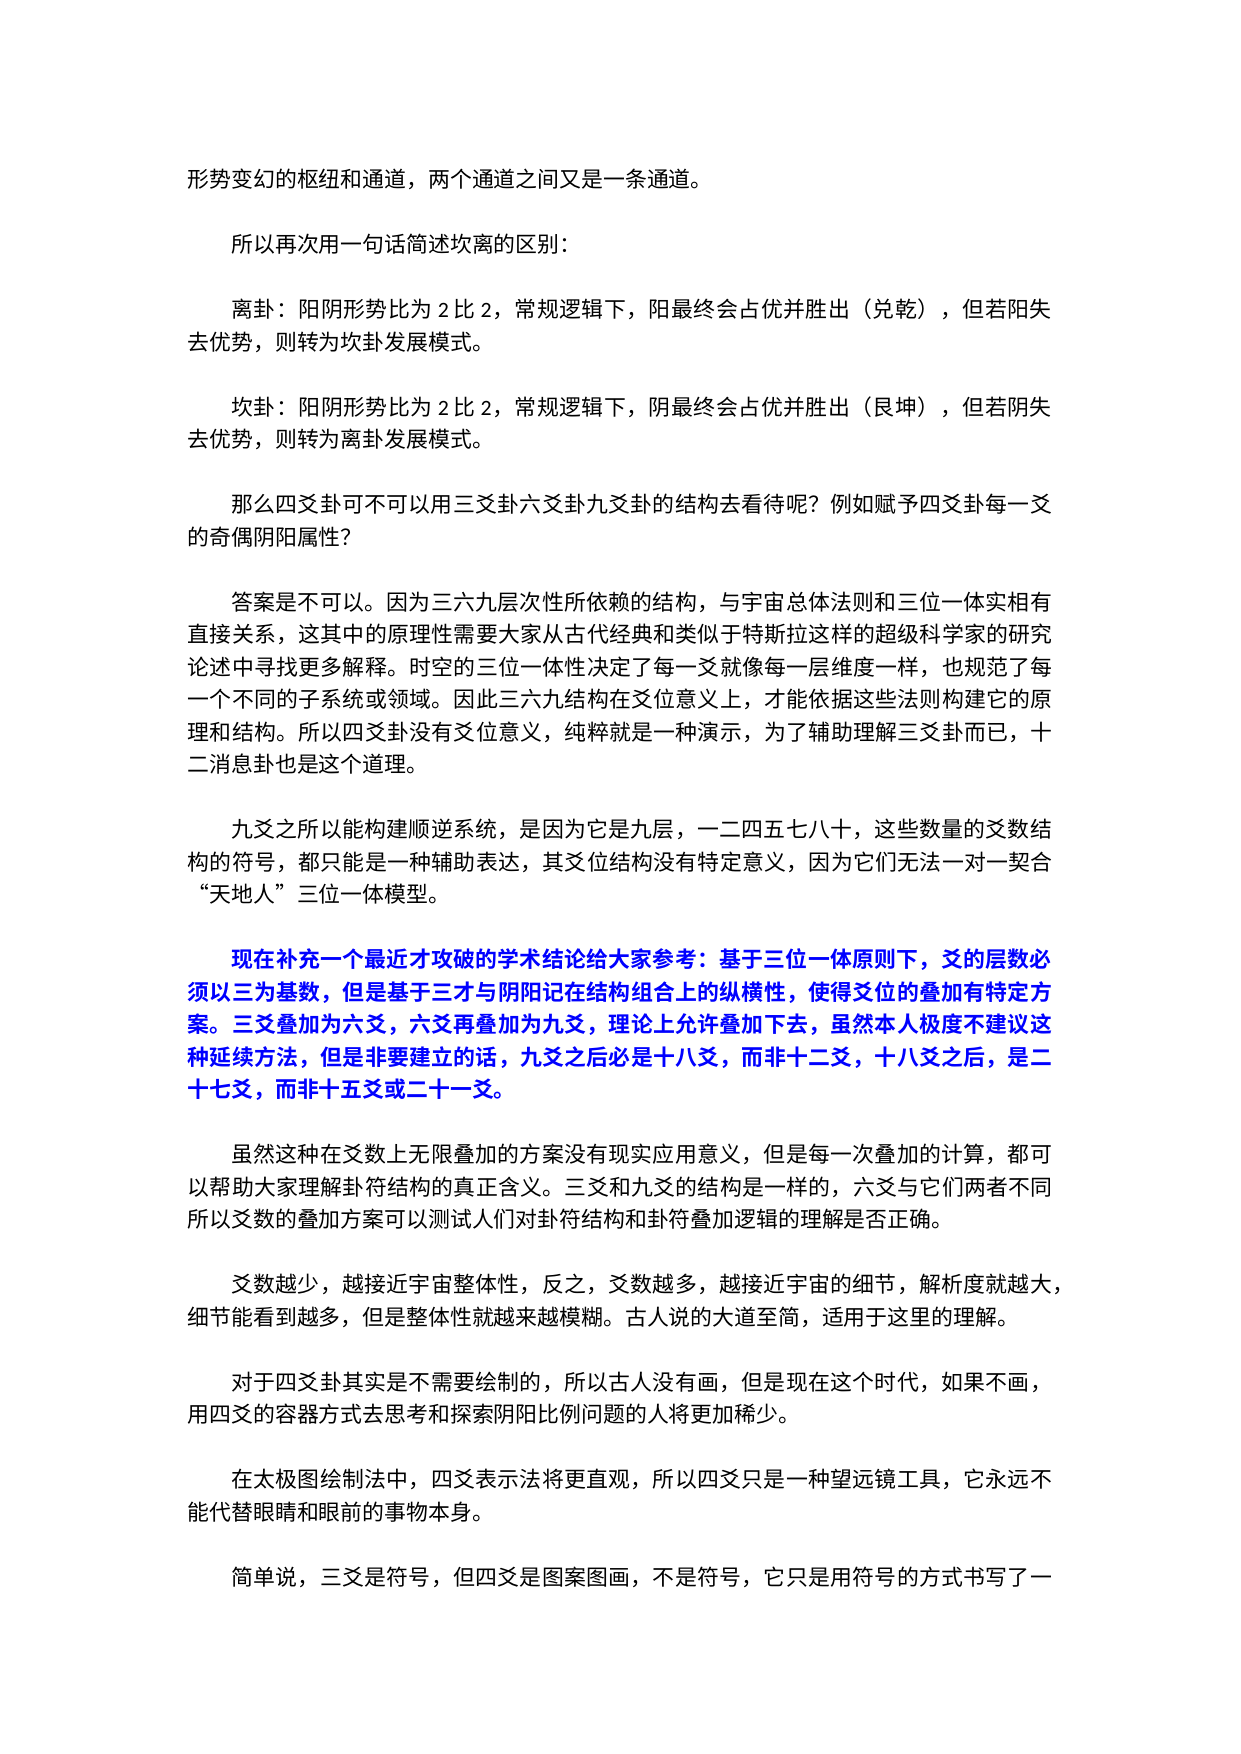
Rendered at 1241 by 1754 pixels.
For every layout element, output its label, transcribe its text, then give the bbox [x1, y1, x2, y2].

text 爻数越少，越接近宇宙整体性，反之，爻数越多，越接近宇宙的细节，解析度就越大，细节能看到越多，但是整体性就越来越模糊。古人说的大道至简，适用于这里的理解。 [187, 1267, 1053, 1332]
text 答案是不可以。因为三六九层次性所依赖的结构，与宇宙总体法则和三位一体实相有直接关系，这其中的原理性需要大家从古代经典和类似于特斯拉这样的超级科学家的研究论述中寻找更多解释。时空的三位一体性决定了每一爻就像每一层维度一样，也规范了每一个不同的子系统或领域。因此三六九结构在爻位意义上，才能依据这些法则构建它的原理和结构。所以四爻卦没有爻位意义，纯粹就是一种演示，为了辅助理解三爻卦而已，十二消息卦也是这个道理。 [187, 584, 1053, 779]
text 九爻之所以能构建顺逆系统，是因为它是九层，一二四五七八十，这些数量的爻数结构的符号，都只能是一种辅助表达，其爻位结构没有特定意义，因为它们无法一对一契合“天地人”三位一体模型。 [187, 812, 1053, 909]
text 虽然这种在爻数上无限叠加的方案没有现实应用意义，但是每一次叠加的计算，都可以帮助大家理解卦符结构的真正含义。三爻和九爻的结构是一样的，六爻与它们两者不同。所以爻数的叠加方案可以测试人们对卦符结构和卦符叠加逻辑的理解是否正确。 [187, 1137, 1053, 1234]
text 离卦：阳阴形势比为2比2，常规逻辑下，阳最终会占优并胜出（兑乾），但若阳失去优势，则转为坎卦发展模式。 [187, 292, 1053, 357]
text 那么四爻卦可不可以用三爻卦六爻卦九爻卦的结构去看待呢？例如赋予四爻卦每一爻的奇偶阴阳属性？ [187, 487, 1053, 552]
text 在太极图绘制法中，四爻表示法将更直观，所以四爻只是一种望远镜工具，它永远不能代替眼睛和眼前的事物本身。 [187, 1462, 1053, 1527]
text 现在补充一个最近才攻破的学术结论给大家参考：基于三位一体原则下，爻的层数必须以三为基数，但是基于三才与阴阳记在结构组合上的纵横性，使得爻位的叠加有特定方案。三爻叠加为六爻，六爻再叠加为九爻，理论上允许叠加下去，虽然本人极度不建议这种延续方法，但是非要建立的话，九爻之后必是十八爻，而非十二爻，十八爻之后，是二十七爻，而非十五爻或二十一爻。 [187, 942, 1053, 1104]
text 坎卦：阳阴形势比为2比2，常规逻辑下，阴最终会占优并胜出（艮坤），但若阴失去优势，则转为离卦发展模式。 [187, 389, 1053, 454]
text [187, 1559, 1053, 1592]
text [187, 162, 1053, 194]
text 对于四爻卦其实是不需要绘制的，所以古人没有画，但是现在这个时代，如果不画，用四爻的容器方式去思考和探索阴阳比例问题的人将更加稀少。 [187, 1364, 1053, 1429]
text 所以再次用一句话简述坎离的区别： [187, 227, 1053, 259]
